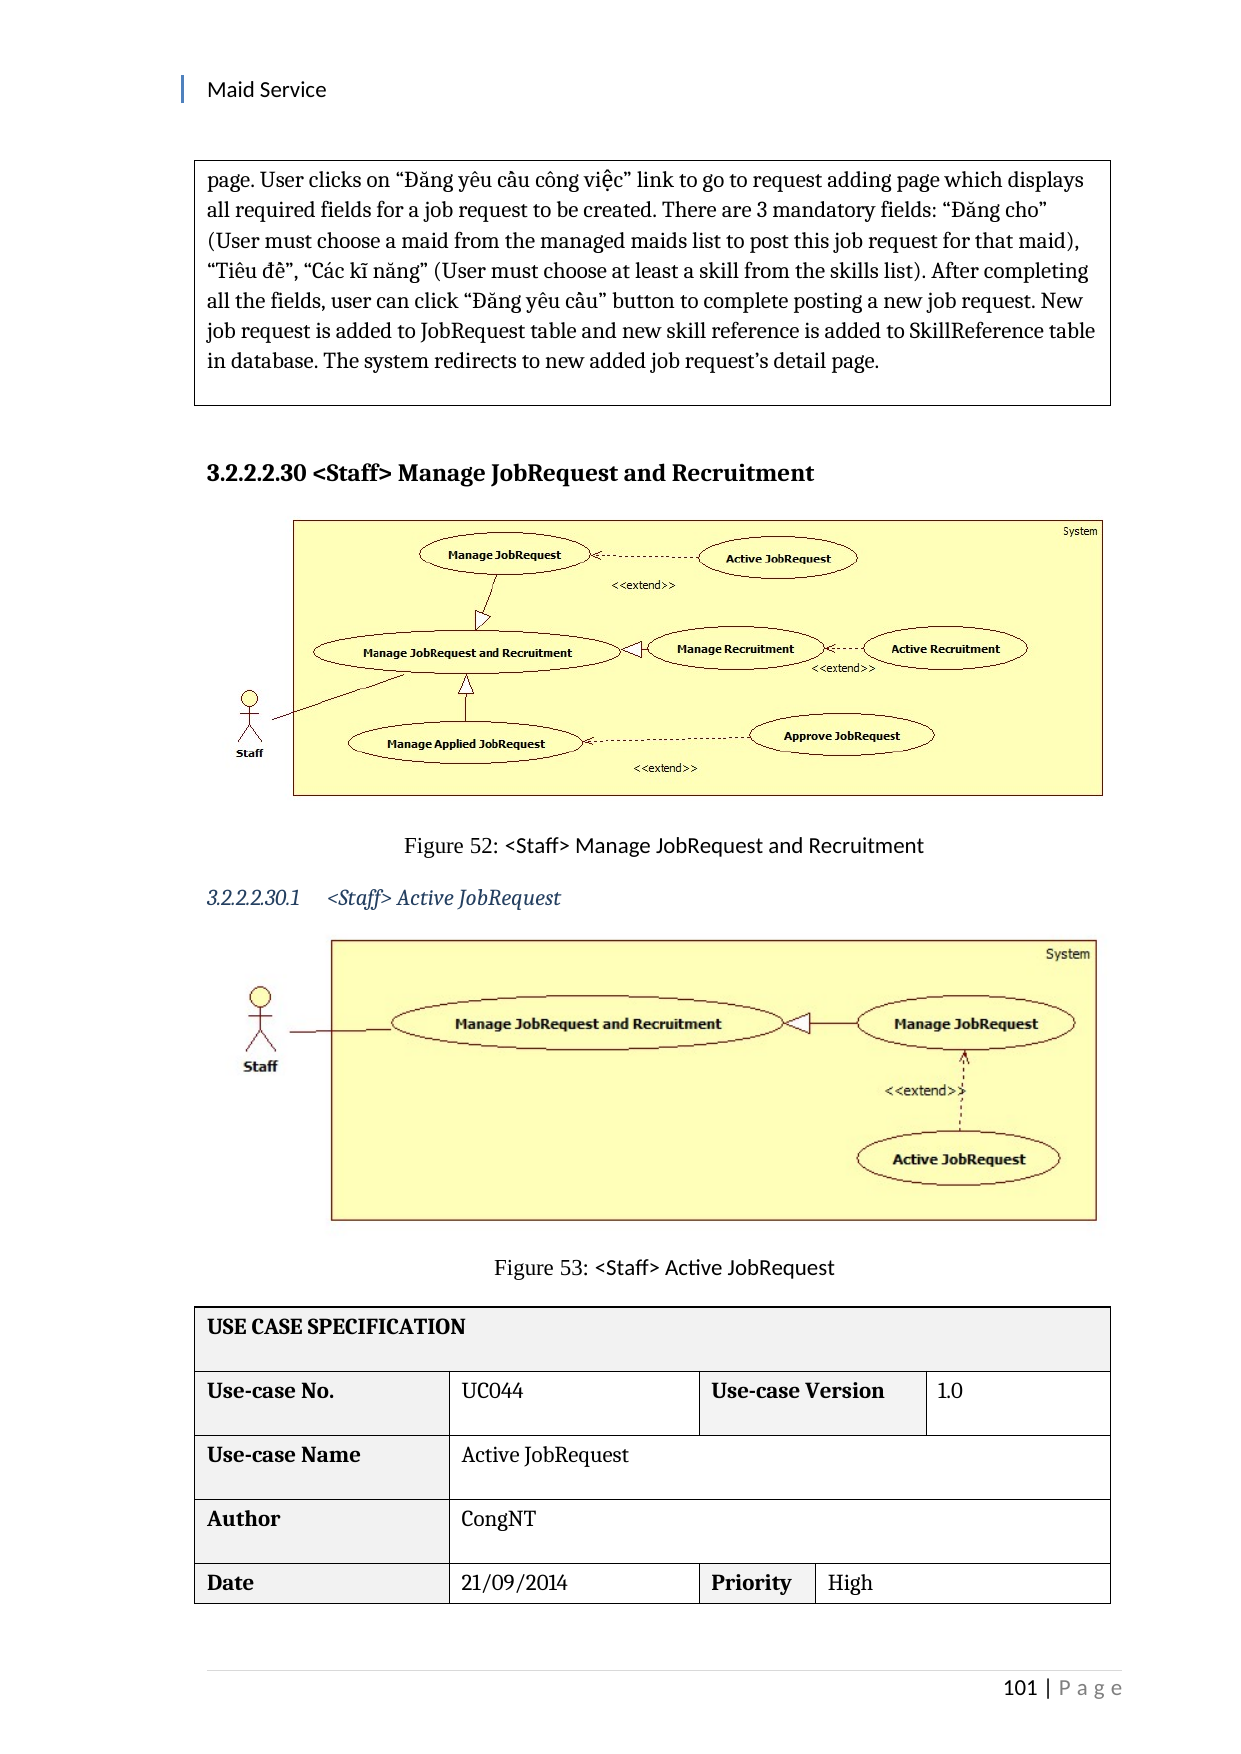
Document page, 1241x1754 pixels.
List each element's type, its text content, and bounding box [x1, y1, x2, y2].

picture [206, 915, 1122, 1246]
table_cell Priority [700, 1564, 815, 1603]
table_cell CongNT [450, 1500, 1110, 1563]
table_cell Active JobRequest [450, 1436, 1110, 1499]
subtitle <Staff> Active JobRequest [207, 885, 1122, 911]
table_cell 21/09/2014 [450, 1564, 699, 1603]
table_cell High [816, 1564, 1110, 1603]
subtitle <Staff> Manage JobRequest and Recruitment [207, 459, 1122, 488]
text Figure 53: <Staff> Active JobRequest [207, 1246, 1122, 1281]
table_header USE CASE SPECIFICATION [195, 1308, 1110, 1371]
table_cell Use-case Version [700, 1372, 926, 1435]
table_cell Author [195, 1500, 449, 1563]
table_cell UC044 [450, 1372, 699, 1435]
table_cell Use-case Name [195, 1436, 449, 1499]
text Figure 52: <Staff> Manage JobRequest and Recruitment [207, 815, 1122, 860]
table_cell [195, 161, 1110, 405]
table_cell 1.0 [927, 1372, 1110, 1435]
table_cell Date [195, 1564, 449, 1603]
table_cell Use-case No. [195, 1372, 449, 1435]
picture [206, 501, 1122, 815]
